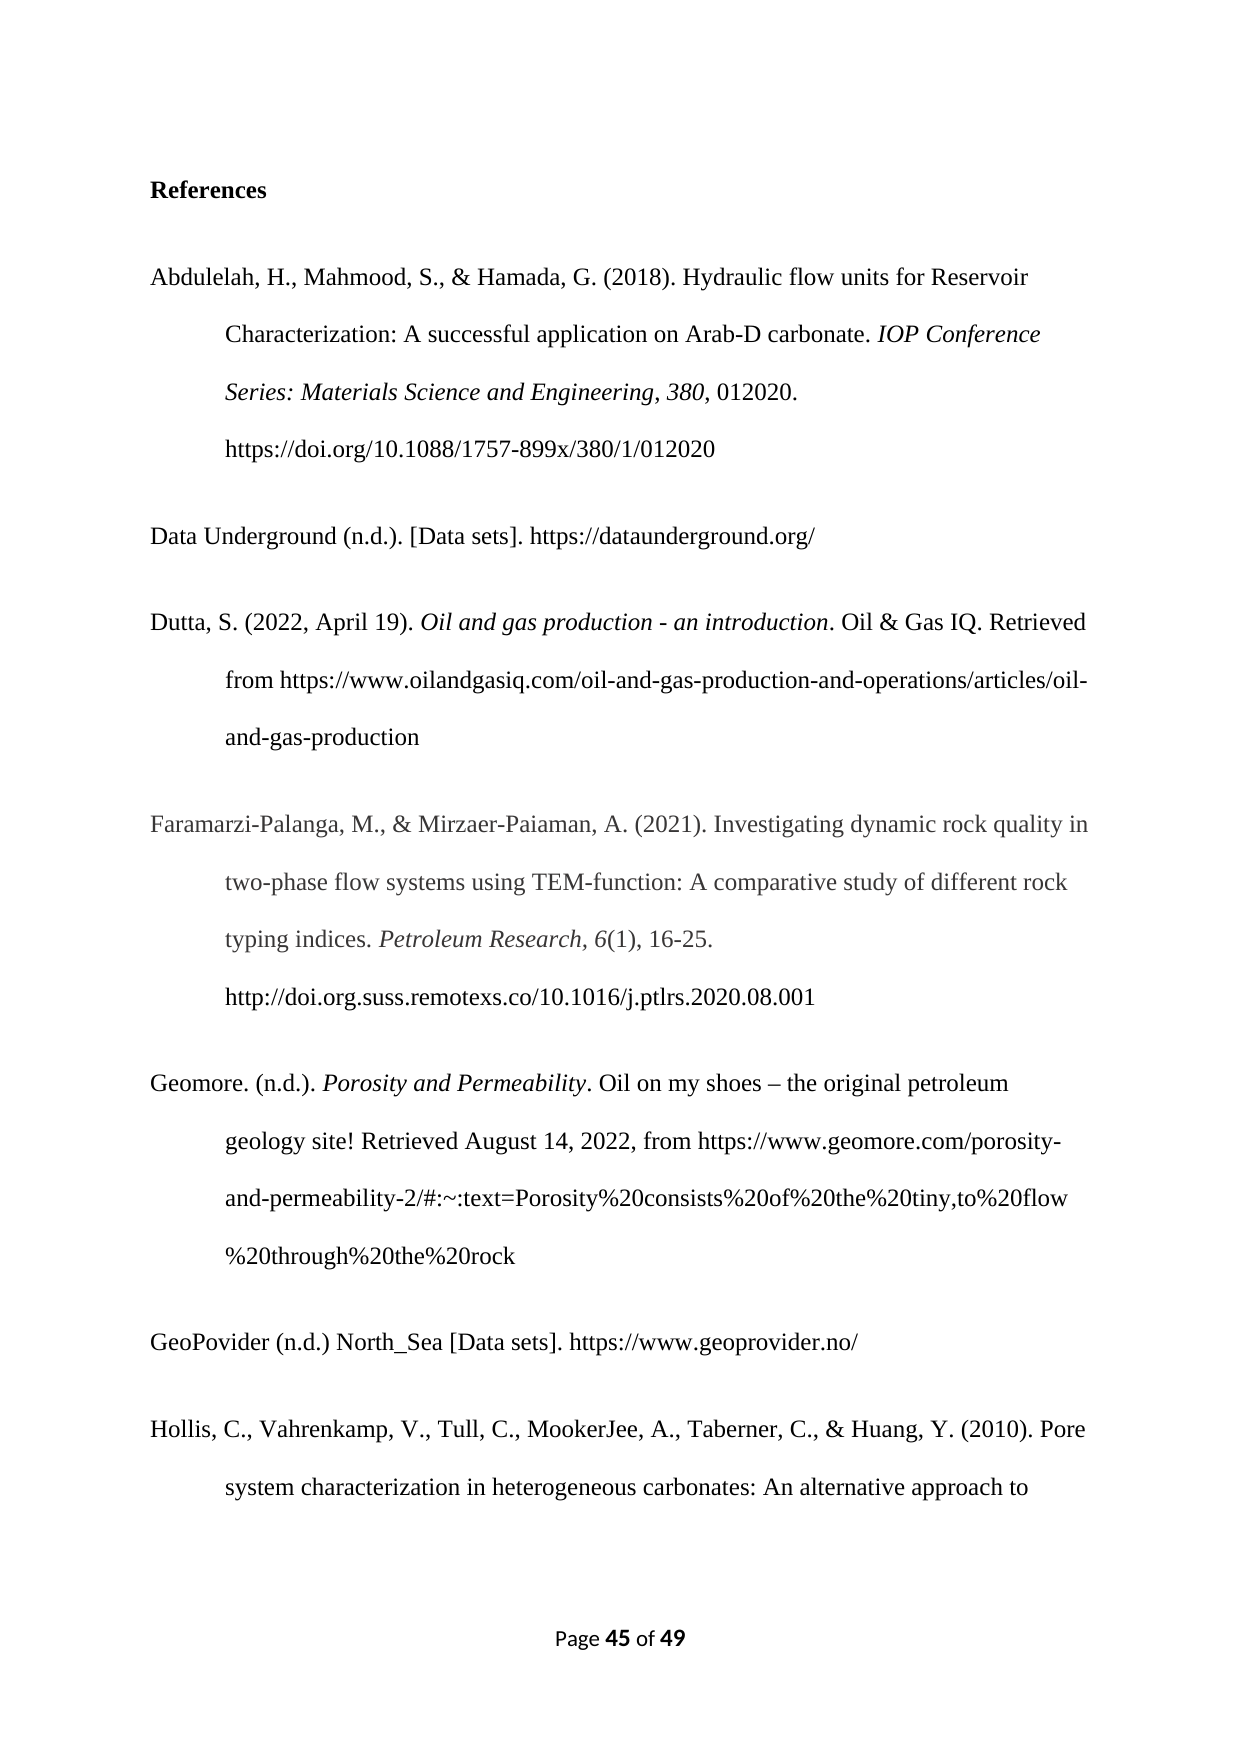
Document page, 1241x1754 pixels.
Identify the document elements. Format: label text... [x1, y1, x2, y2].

text Faramarzi-Palanga, M., & Mirzaer-Paiaman, A. (2021). Investigating dynamic rock quality in two-phase flow systems using TEM-function: A comparative study of different rock typing indices. Petroleum Research, 6(1), 16-25. http://doi.org.suss.remotexs.co/10.1016/j.ptlrs.2020.08.001 [150, 809, 1090, 1010]
subtitle References [150, 175, 1090, 204]
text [150, 1414, 1090, 1500]
text GeoPovider (n.d.) North_Sea [Data sets]. https://www.geoprovider.no/ [150, 1327, 1090, 1356]
text Abdulelah, H., Mahmood, S., & Hamada, G. (2018). Hydraulic flow units for Reservoir Characterization: A successful application on Arab-D carbonate. IOP Conference Series: Materials Science and Engineering, 380, 012020. https://doi.org/10.1088/1757-899x/380/1/012020 [150, 262, 1090, 463]
text Dutta, S. (2022, April 19). Oil and gas production - an introduction. Oil & Gas IQ. Retrieved from https://www.oilandgasiq.com/oil-and-gas-production-and-operations/articles/oil-and-gas-production [150, 607, 1090, 751]
text Geomore. (n.d.). Porosity and Permeability. Oil on my shoes – the original petroleum geology site! Retrieved August 14, 2022, from https://www.geomore.com/porosity-and-permeability-2/#:~:text=Porosity%20consists%20of%20the%20tiny,to%20flow%20through%20the%20rock [150, 1068, 1090, 1269]
text Data Underground (n.d.). [Data sets]. https://dataunderground.org/ [150, 521, 1090, 549]
